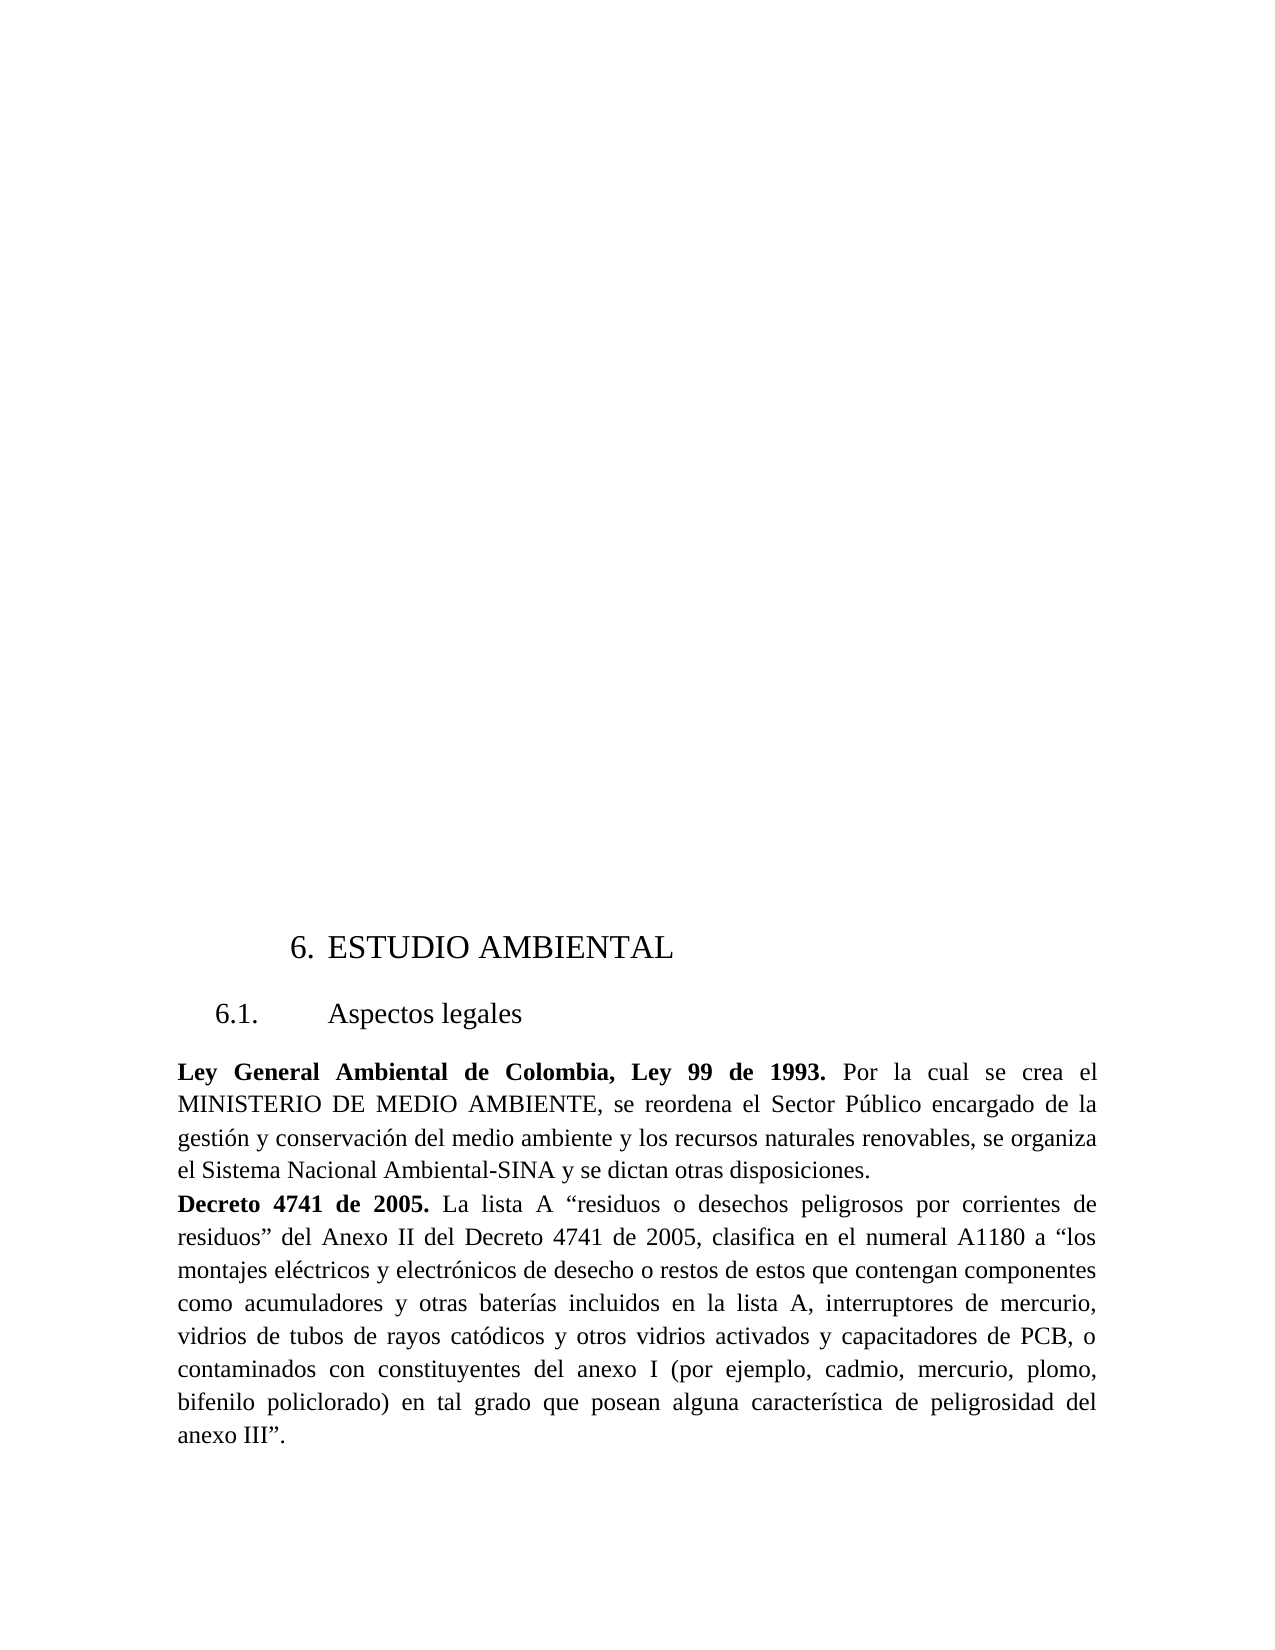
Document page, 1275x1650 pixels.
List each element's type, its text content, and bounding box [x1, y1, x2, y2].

subtitle Aspectos legales [215, 997, 1098, 1030]
subtitle ESTUDIO AMBIENTAL [252, 928, 1098, 966]
text Ley General Ambiental de Colombia, Ley 99 de 1993. Por la cual se crea el MINISTERIO DE MEDIO AMBIENTE, se reordena el Sector Público encargado de la gestión y conservación del medio ambiente y los recursos naturales renovables, se organiza el Sistema Nacional Ambiental-SINA y se dictan otras disposiciones. [177, 1057, 1098, 1184]
text Decreto 4741 de 2005. La lista A “residuos o desechos peligrosos por corrientes de residuos” del Anexo II del Decreto 4741 de 2005, clasifica en el numeral A1180 a “los montajes eléctricos y electrónicos de desecho o restos de estos que contengan componentes como acumuladores y otras baterías incluidos en la lista A, interruptores de mercurio, vidrios de tubos de rayos catódicos y otros vidrios activados y capacitadores de PCB, o contaminados con constituyentes del anexo I (por ejemplo, cadmio, mercurio, plomo, bifenilo policlorado) en tal grado que posean alguna característica de peligrosidad del anexo III”. [177, 1189, 1098, 1448]
